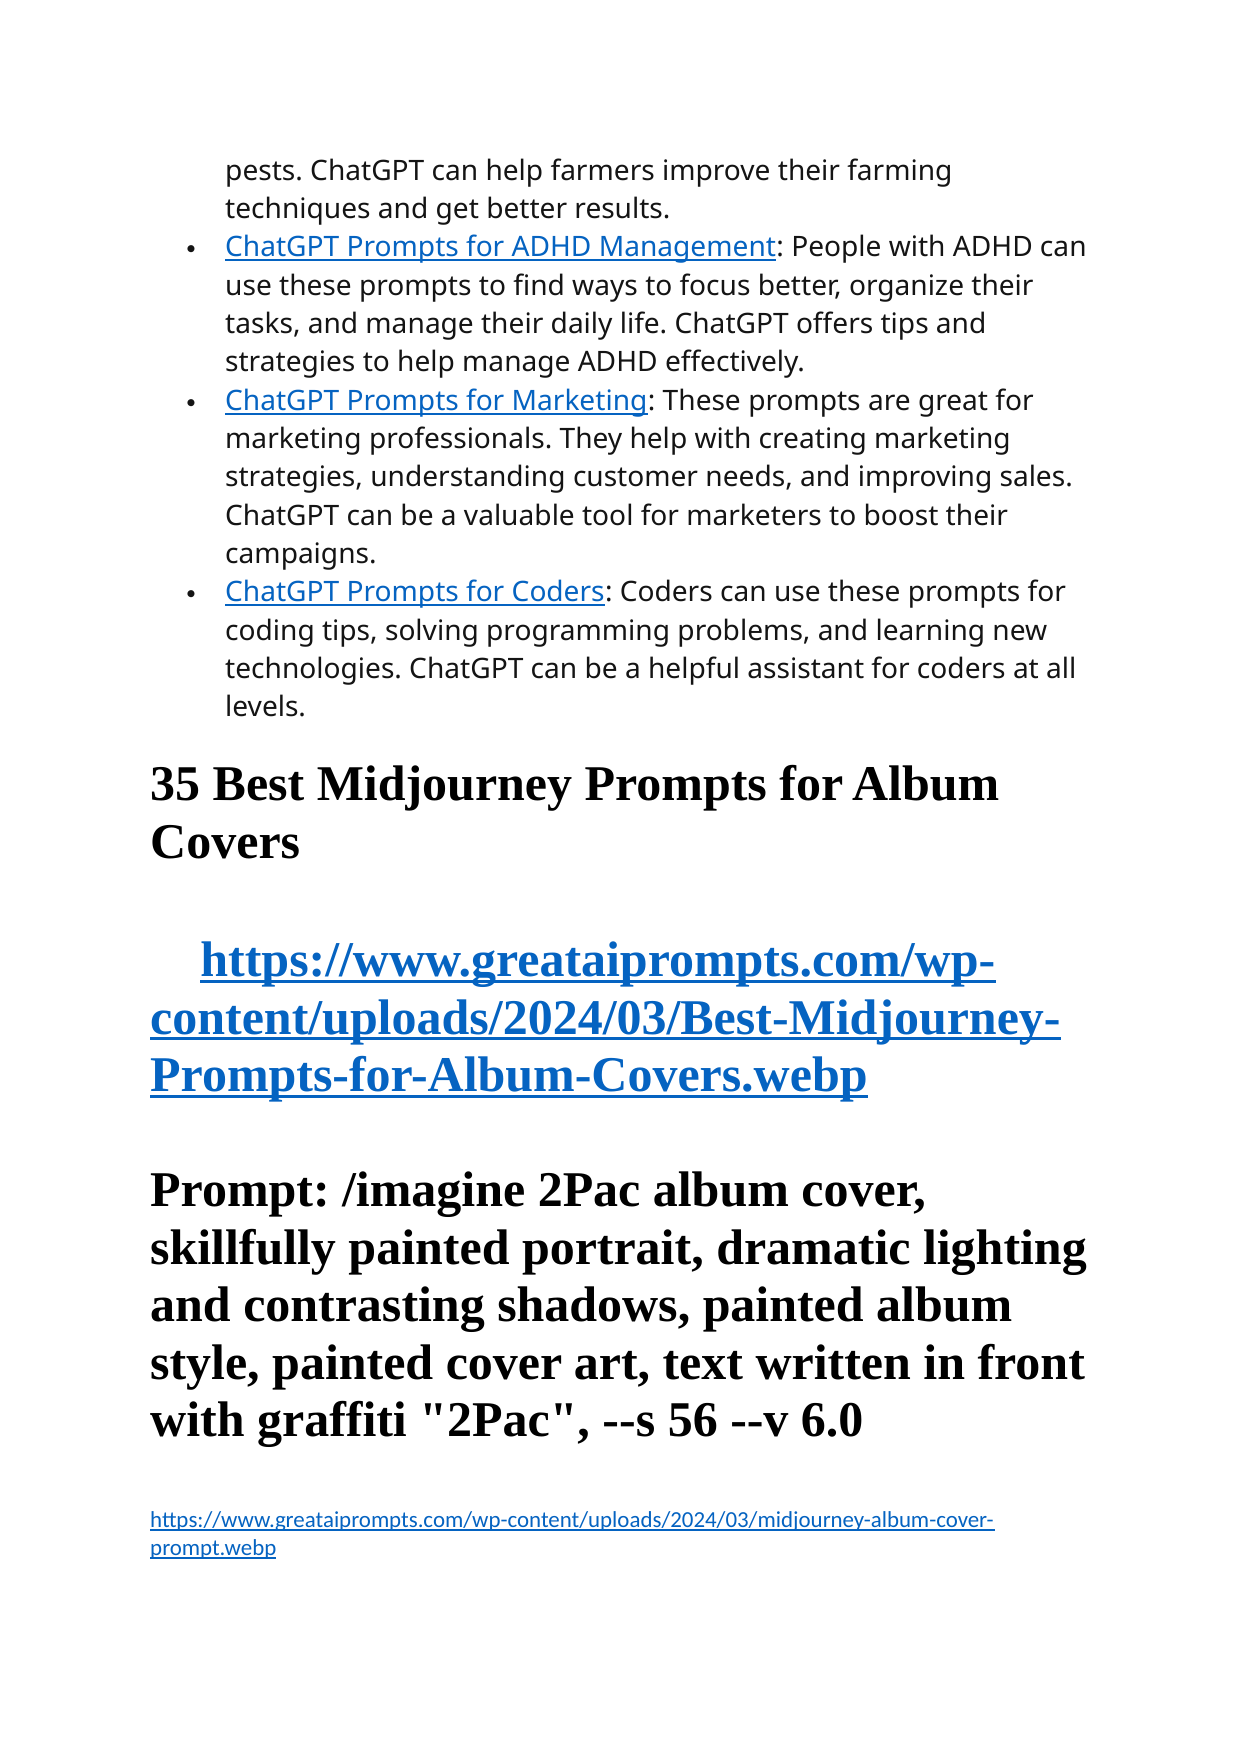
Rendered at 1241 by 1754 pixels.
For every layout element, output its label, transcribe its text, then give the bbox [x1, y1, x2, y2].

text https://www.greataiprompts.com/wp-content/uploads/2024/03/midjourney-album-cover-prompt.webp [150, 1505, 1090, 1561]
list ChatGPT Prompts for Coders: Coders can use these prompts for coding tips, solving programming problems, and learning new technologies. ChatGPT can be a helpful assistant for coders at all levels. [187, 572, 1090, 725]
subtitle Prompt: /imagine 2Pac album cover, skillfully painted portrait, dramatic lighting and contrasting shadows, painted album style, painted cover art, text written in front with graffiti "2Pac", --s 56 --v 6.0 [150, 1160, 1090, 1448]
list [187, 150, 1090, 227]
subtitle https://www.greataiprompts.com/wp-content/uploads/2024/03/Best-Midjourney-Prompts-for-Album-Covers.webp [150, 927, 1090, 1103]
list ChatGPT Prompts for ADHD Management: People with ADHD can use these prompts to find ways to focus better, organize their tasks, and manage their daily life. ChatGPT offers tips and strategies to help manage ADHD effectively. [187, 227, 1090, 380]
subtitle 35 Best Midjourney Prompts for Album Covers [150, 754, 1090, 869]
list ChatGPT Prompts for Marketing: These prompts are great for marketing professionals. They help with creating marketing strategies, understanding customer needs, and improving sales. ChatGPT can be a valuable tool for marketers to boost their campaigns. [187, 380, 1090, 572]
